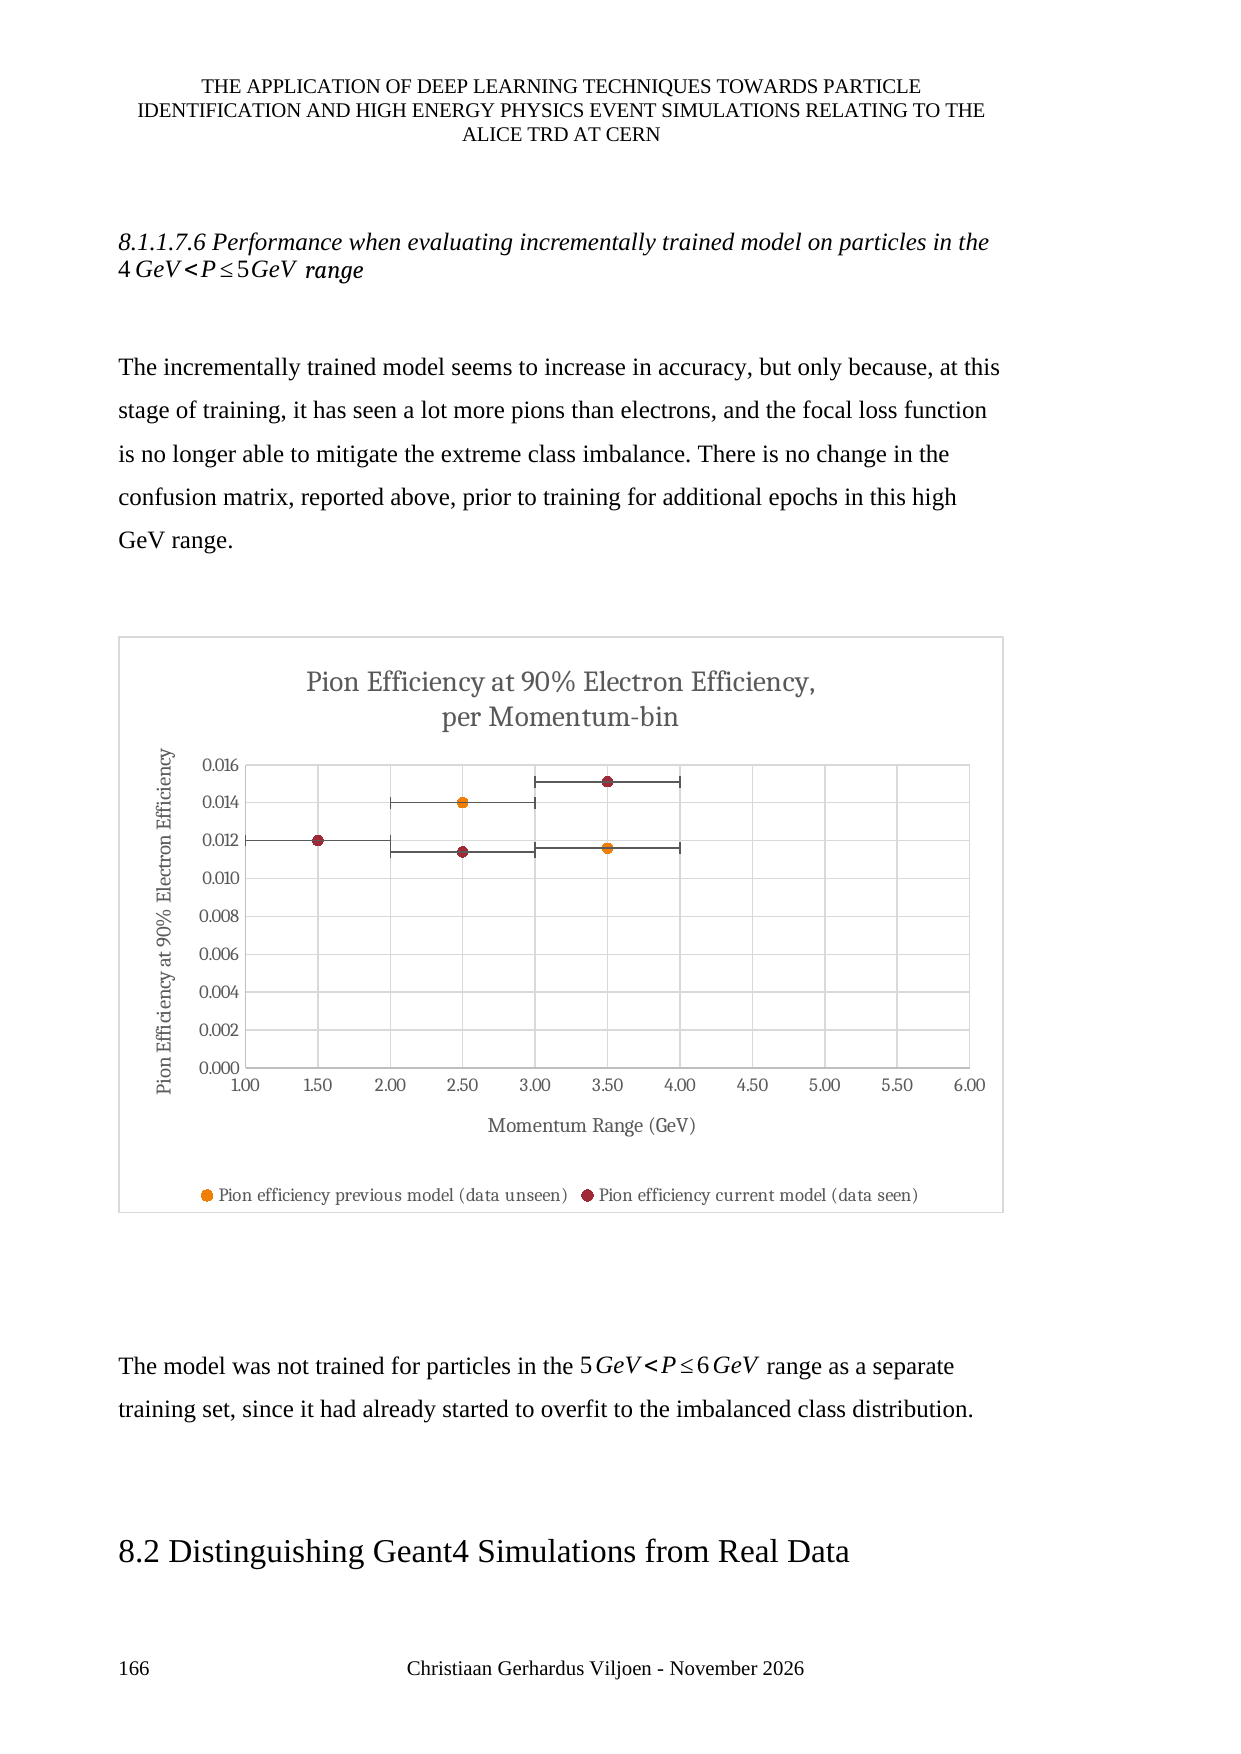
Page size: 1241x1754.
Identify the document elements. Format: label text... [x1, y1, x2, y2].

subtitle Performance when evaluating incrementally trained model on particles in the range [118, 227, 1004, 284]
text The model was not trained for particles in the range as a separate training set, since it had already started to overfit to the imbalanced class distribution. [118, 1351, 1004, 1423]
subtitle Distinguishing Geant4 Simulations from Real Data [118, 1531, 1004, 1569]
text The incrementally trained model seems to increase in accuracy, but only because, at this stage of training, it has seen a lot more pions than electrons, and the focal loss function is no longer able to mitigate the extreme class imbalance. There is no change in the confusion matrix, reported above, prior to training for additional epochs in this high GeV range. [118, 352, 1004, 554]
